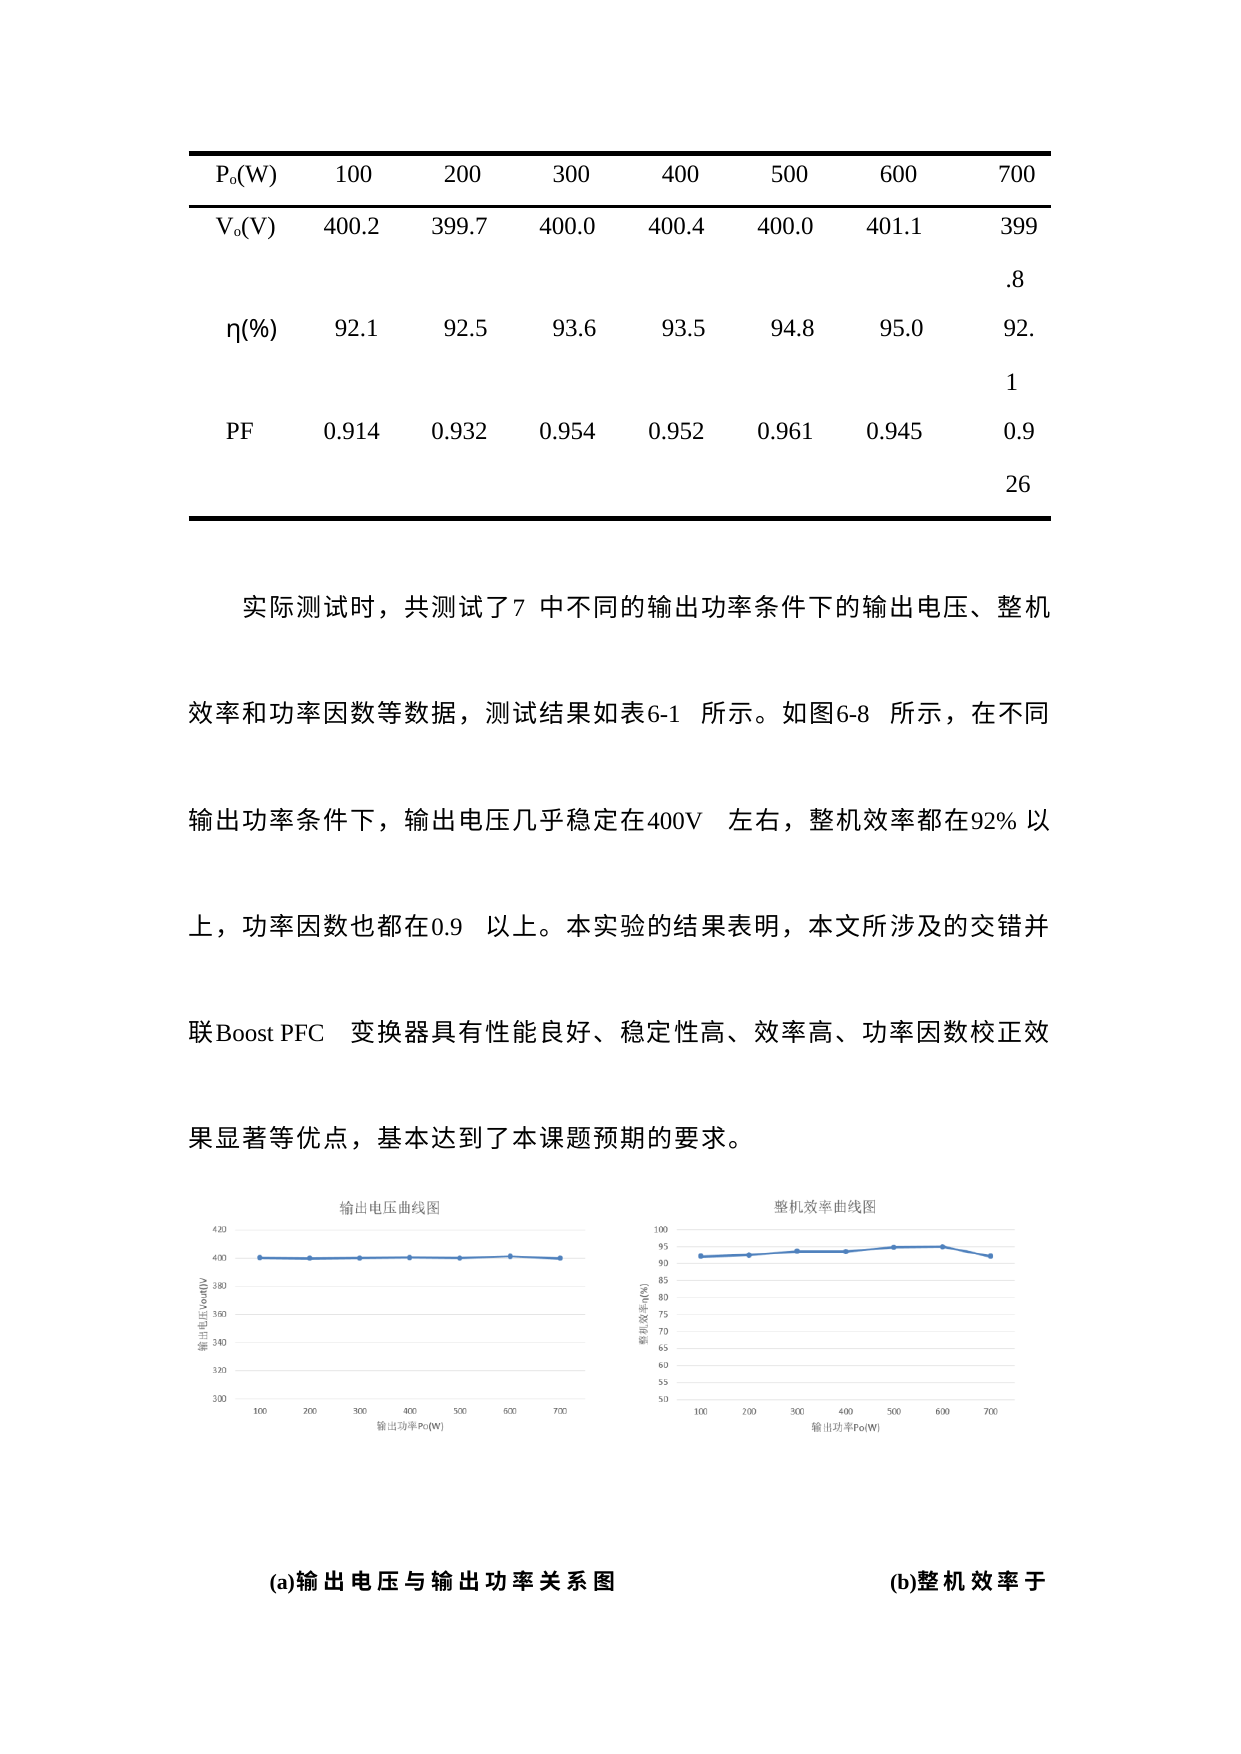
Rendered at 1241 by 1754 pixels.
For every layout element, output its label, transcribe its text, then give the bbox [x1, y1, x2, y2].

table_cell 0.961 [741, 413, 851, 516]
table_cell 93.6 [521, 310, 631, 413]
table_cell 93.5 [631, 310, 741, 413]
table_header 300 [521, 156, 631, 205]
table_header 200 [411, 156, 521, 205]
table_cell 0.932 [411, 413, 521, 516]
table_cell 0.926 [961, 413, 1051, 516]
table_cell 399.7 [411, 208, 521, 310]
table_cell 400.4 [631, 208, 741, 310]
table_header 600 [851, 156, 961, 205]
table_header 100 [301, 156, 411, 205]
table_cell 0.914 [301, 413, 411, 516]
table_header 500 [741, 156, 851, 205]
table_cell 400.0 [521, 208, 631, 310]
text 实际测试时，共测试了7中不同的输出功率条件下的输出电压、整机效率和功率因数等数据，测试结果如表6-1所示。如图6-8所示，在不同输出功率条件下，输出电压几乎稳定在400V左右，整机效率都在92%以上，功率因数也都在0.9以上。本实验的结果表明，本文所涉及的交错并联Boost PFC变换器具有性能良好、稳定性高、效率高、功率因数校正效果显著等优点，基本达到了本课题预期的要求。 [188, 570, 1052, 1172]
table_cell 92.1 [301, 310, 411, 413]
table_cell 95.0 [851, 310, 961, 413]
table_cell Vo(V) [189, 208, 301, 310]
table_cell PF [189, 413, 301, 516]
table_cell 92.5 [411, 310, 521, 413]
table_cell 0.952 [631, 413, 741, 516]
table_header Po(W) [189, 156, 301, 205]
table_header 700 [961, 156, 1051, 205]
table_cell η(%) [189, 310, 301, 413]
table_cell 94.8 [741, 310, 851, 413]
table_header 400 [631, 156, 741, 205]
table_cell 400.0 [741, 208, 851, 310]
table_cell 400.2 [301, 208, 411, 310]
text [188, 1562, 1052, 1598]
table_cell 0.945 [851, 413, 961, 516]
table_cell 399.8 [961, 208, 1051, 310]
table_cell 0.954 [521, 413, 631, 516]
table_cell 92.1 [961, 310, 1051, 413]
table_cell 401.1 [851, 208, 961, 310]
